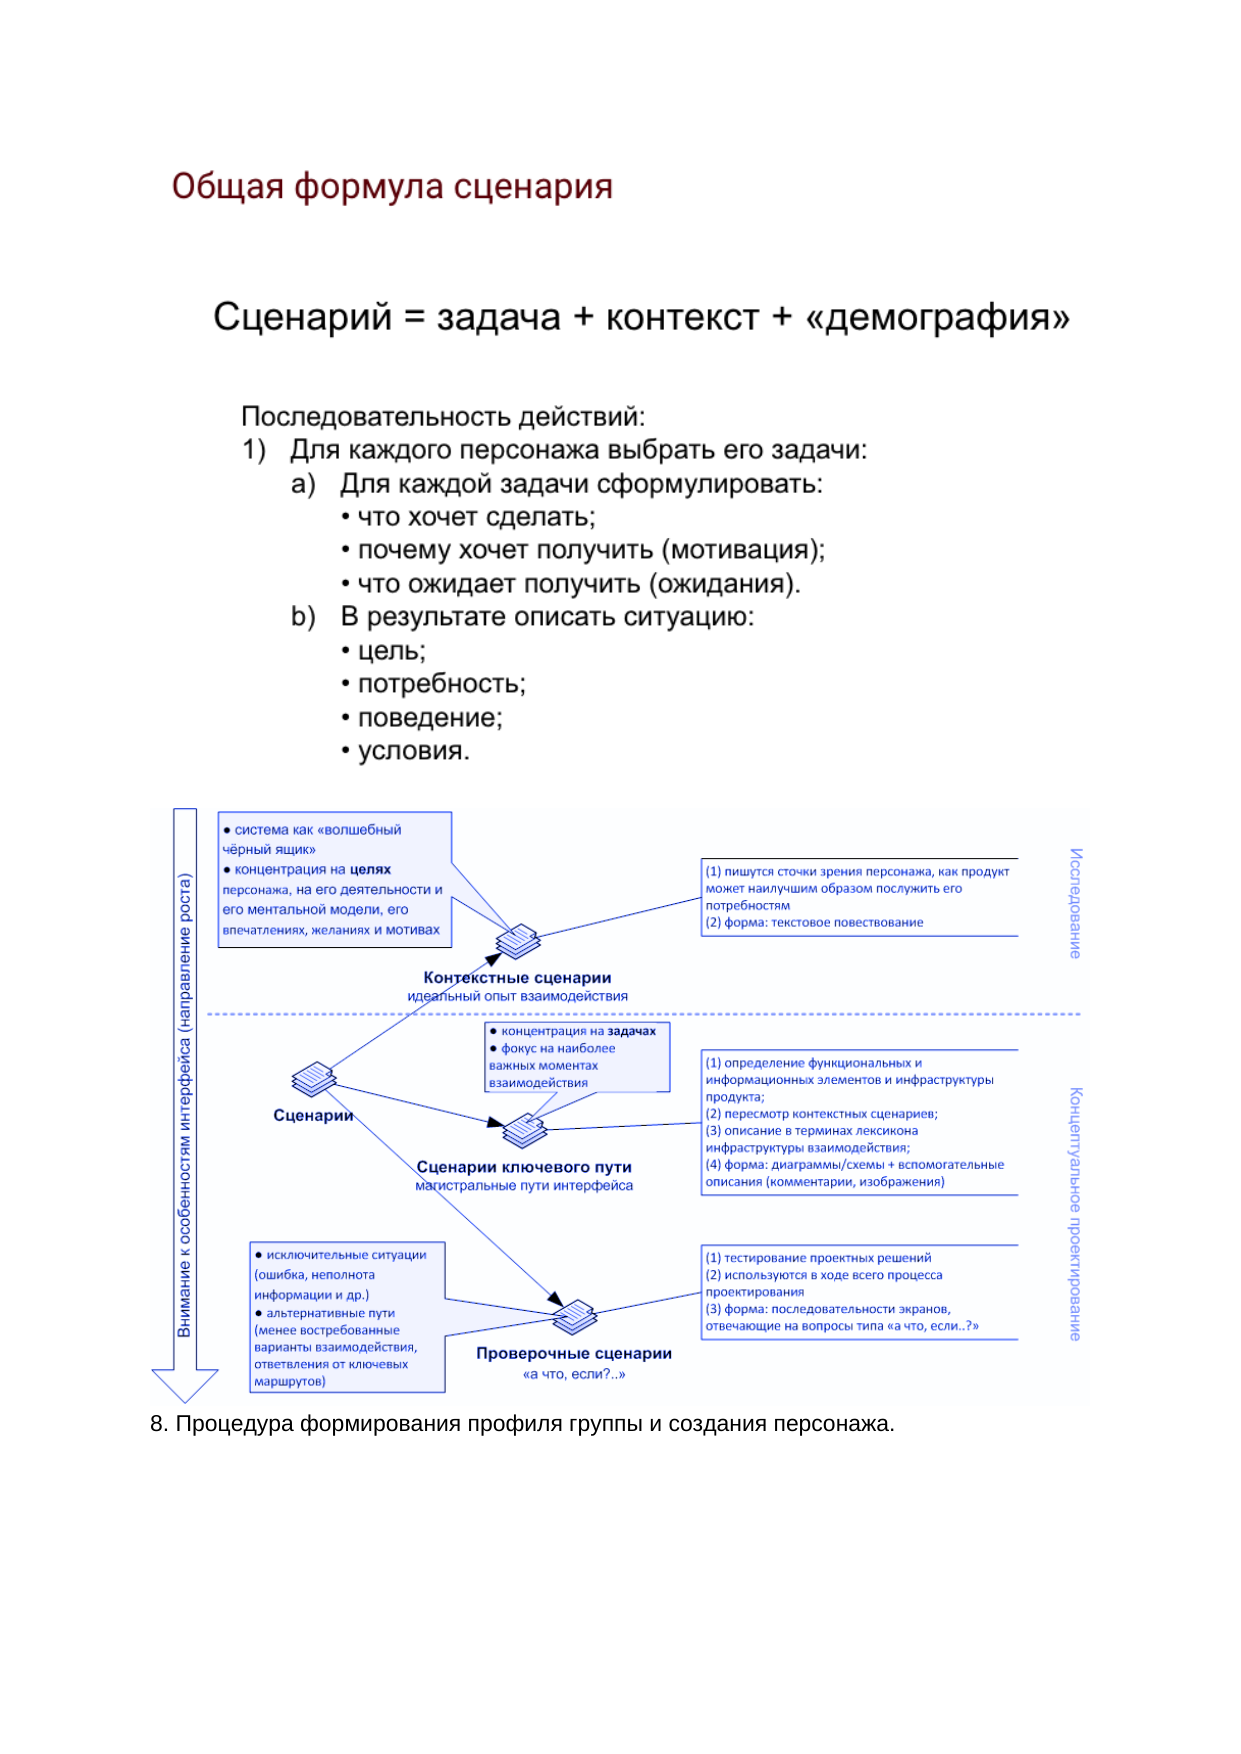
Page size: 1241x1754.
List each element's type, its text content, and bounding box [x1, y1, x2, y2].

picture [150, 808, 1091, 1406]
text 8. Процедура формирования профиля группы и создания персонажа. [150, 1406, 1090, 1436]
picture [150, 150, 1091, 805]
